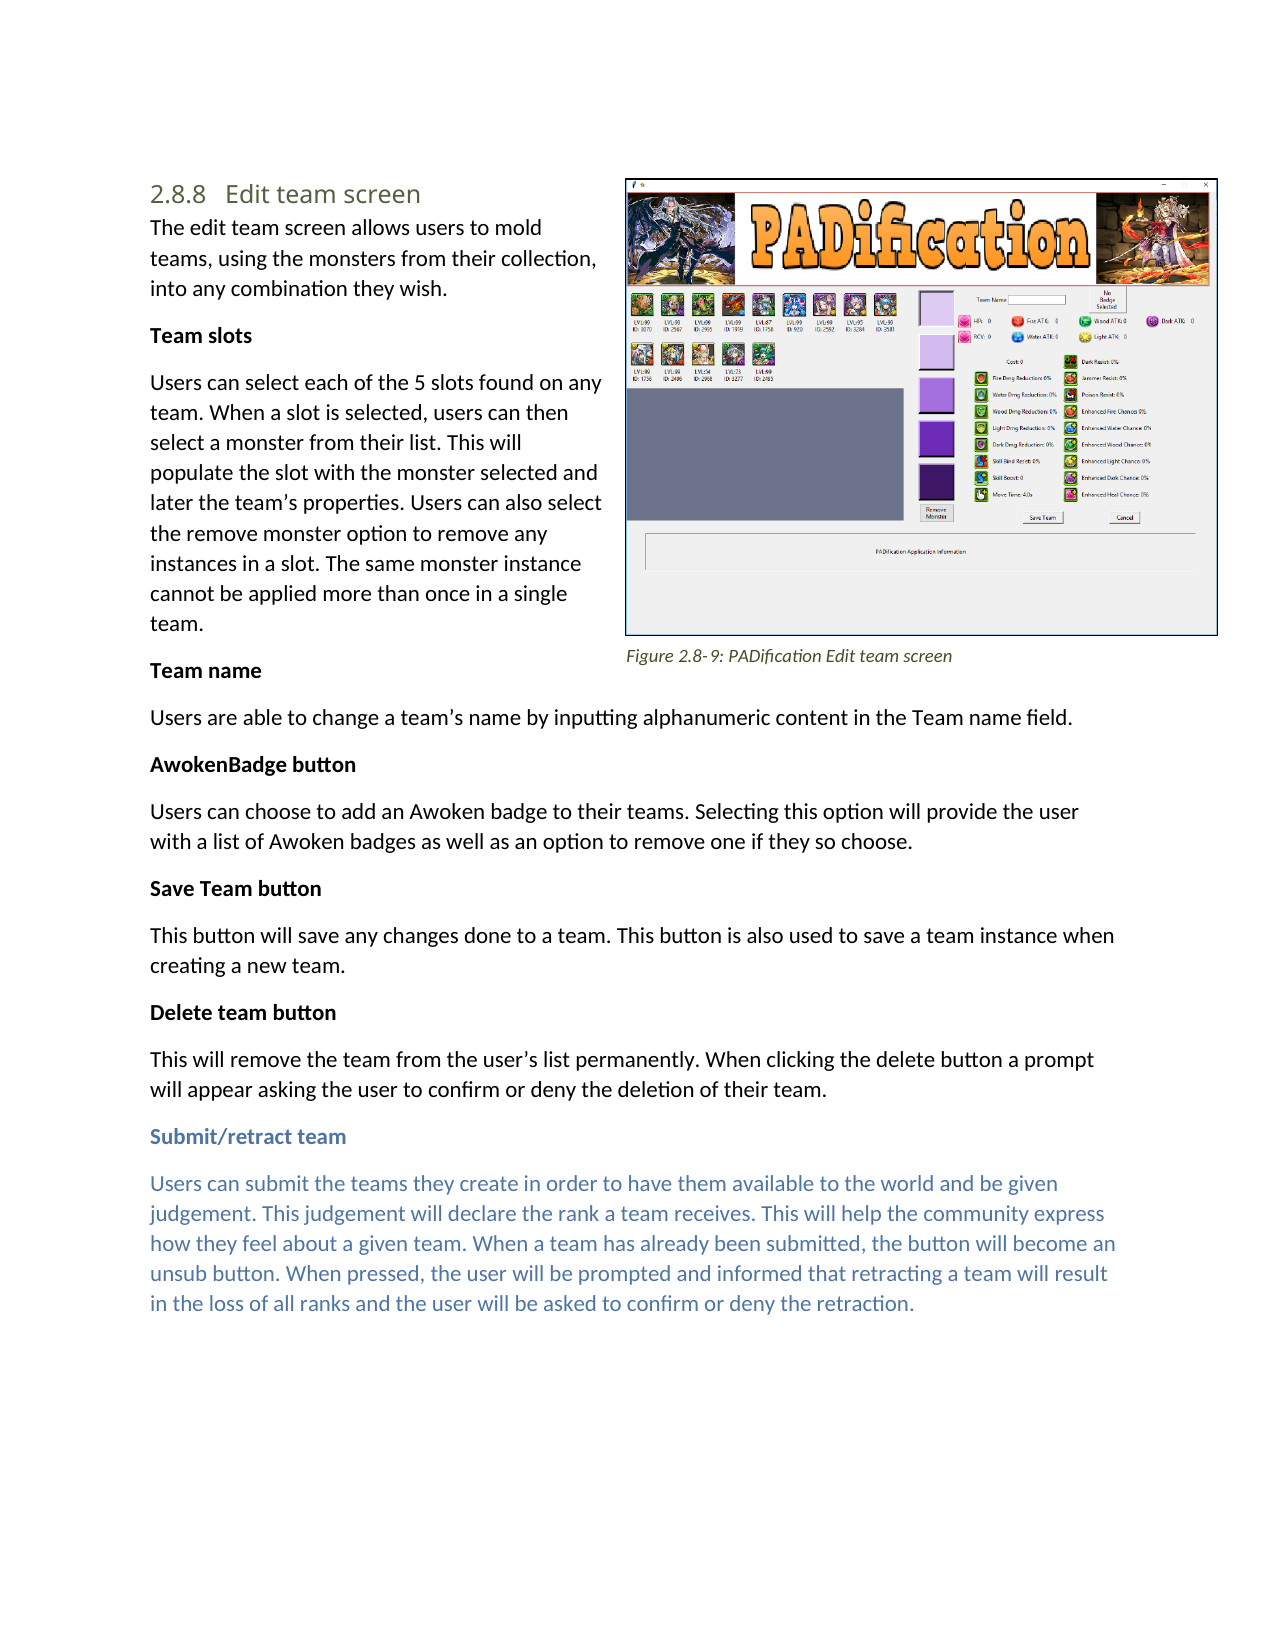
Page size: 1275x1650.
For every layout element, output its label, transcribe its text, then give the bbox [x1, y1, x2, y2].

text Users can choose to add an Awoken badge to their teams. Selecting this option will provide the user with a list of Awoken badges as well as an option to remove one if they so choose. [150, 797, 1125, 855]
subtitle Edit team screen [150, 177, 1125, 211]
text AwokenBadge button [150, 750, 1125, 778]
text Delete team button [150, 998, 1125, 1026]
text This will remove the team from the user’s list permanently. When clicking the delete button a prompt will appear asking the user to confirm or deny the deletion of their team. [150, 1045, 1125, 1103]
text The edit team screen allows users to mold teams, using the monsters from their collection, into any combination they wish. [150, 213, 625, 302]
text Save Team button [150, 874, 1125, 902]
picture [626, 180, 1217, 635]
text Team slots [150, 321, 625, 349]
text Users are able to change a team’s name by inputting alphanumeric content in the Team name field. [150, 703, 1125, 731]
text Submit/retract team [150, 1122, 1125, 1150]
text Users can submit the teams they create in order to have them available to the world and be given judgement. This judgement will declare the rank a team receives. This will help the community express how they feel about a given team. When a team has already been submitted, the button will become an unsub button. When pressed, the user will be prompted and informed that retracting a team will result in the loss of all ranks and the user will be asked to confirm or deny the retraction. [150, 1169, 1125, 1318]
text This button will save any changes done to a team. This button is also used to save a team instance when creating a new team. [150, 921, 1125, 979]
text Team name [150, 656, 626, 684]
text Users can select each of the 5 slots found on any team. When a slot is selected, users can then select a monster from their list. This will populate the slot with the monster selected and later the team’s properties. Users can also select the remove monster option to remove any instances in a slot. The same monster instance cannot be applied more than once in a single team. [150, 368, 1125, 637]
